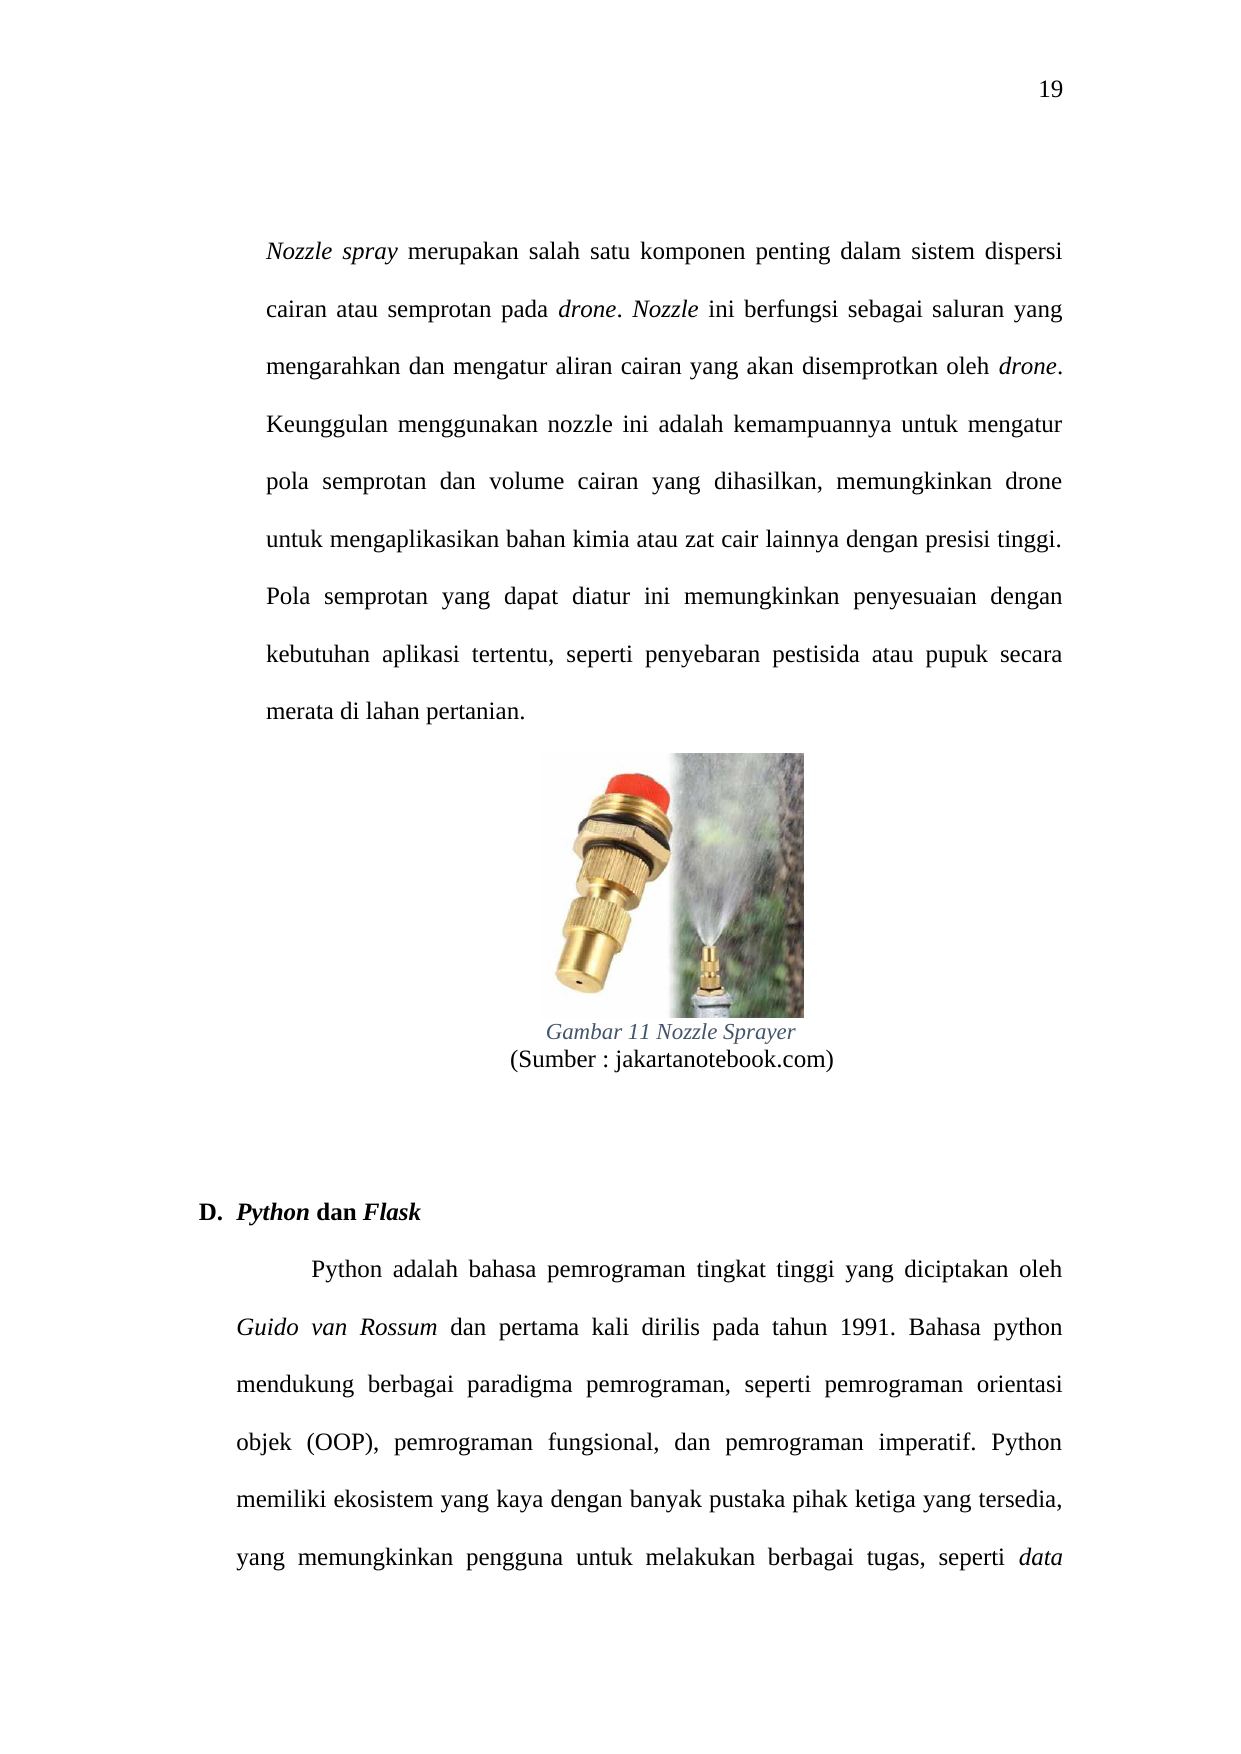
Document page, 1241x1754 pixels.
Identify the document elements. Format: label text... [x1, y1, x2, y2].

list Python dan Flask [199, 1197, 1063, 1226]
picture [539, 753, 804, 1018]
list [236, 1254, 1063, 1571]
text (Sumber : jakartanotebook.com) [281, 1044, 1063, 1073]
list Nozzle spray merupakan salah satu komponen penting dalam sistem dispersi cairan atau semprotan pada drone. Nozzle ini berfungsi sebagai saluran yang mengarahkan dan mengatur aliran cairan yang akan disemprotkan oleh drone. Keunggulan menggunakan nozzle ini adalah kemampuannya untuk mengatur pola semprotan dan volume cairan yang dihasilkan, memungkinkan drone untuk mengaplikasikan bahan kimia atau zat cair lainnya dengan presisi tinggi. Pola semprotan yang dapat diatur ini memungkinkan penyesuaian dengan kebutuhan aplikasi tertentu, seperti penyebaran pestisida atau pupuk secara merata di lahan pertanian. [266, 236, 1063, 725]
